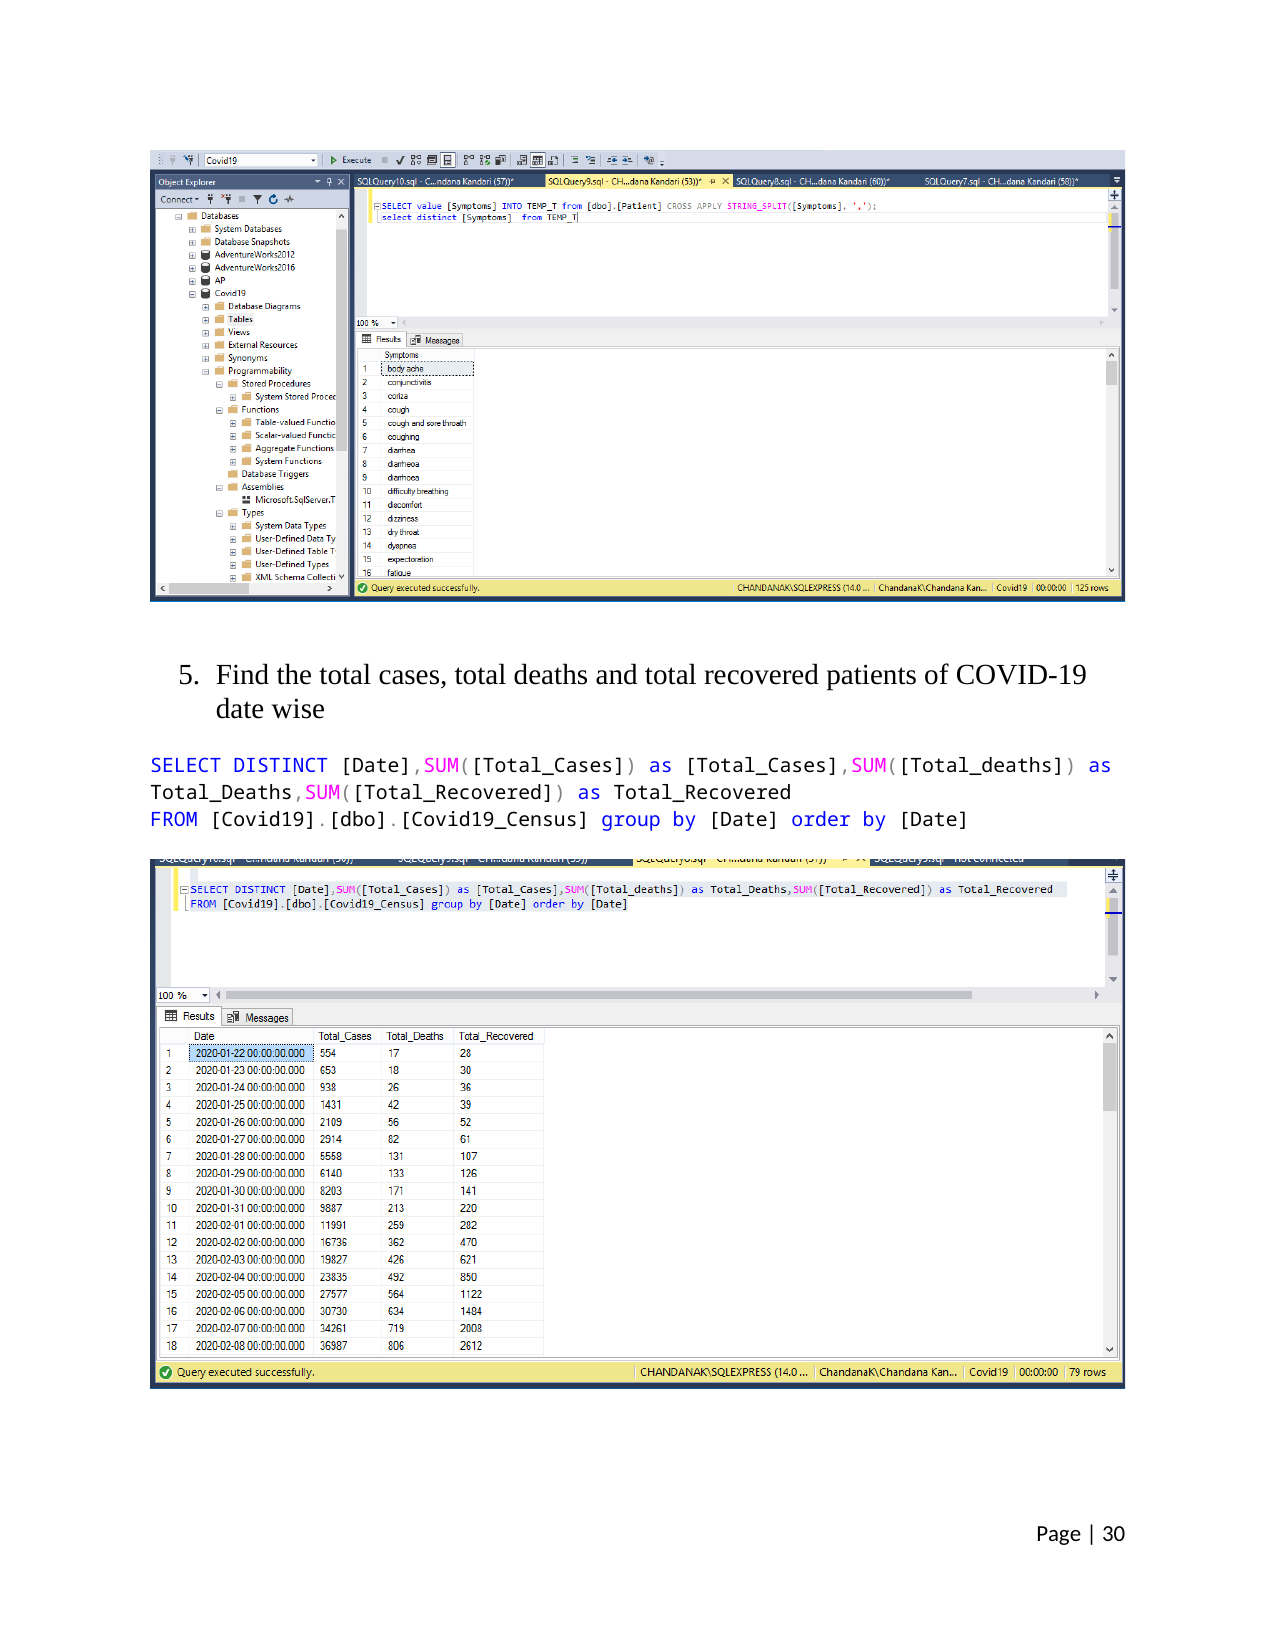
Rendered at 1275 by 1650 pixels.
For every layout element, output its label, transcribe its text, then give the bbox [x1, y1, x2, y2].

list Find the total cases, total deaths and total recovered patients of COVID-19 date wise [178, 657, 1125, 724]
picture [150, 150, 1125, 602]
text SELECT DISTINCT [Date],SUM([Total_Cases]) as [Total_Cases],SUM([Total_deaths]) as Total_Deaths,SUM([Total_Recovered]) as Total_Recovered [150, 751, 1125, 805]
text FROM [Covid19].[dbo].[Covid19_Census] group by [Date] order by [Date] [150, 805, 1125, 832]
picture [150, 859, 1125, 1389]
